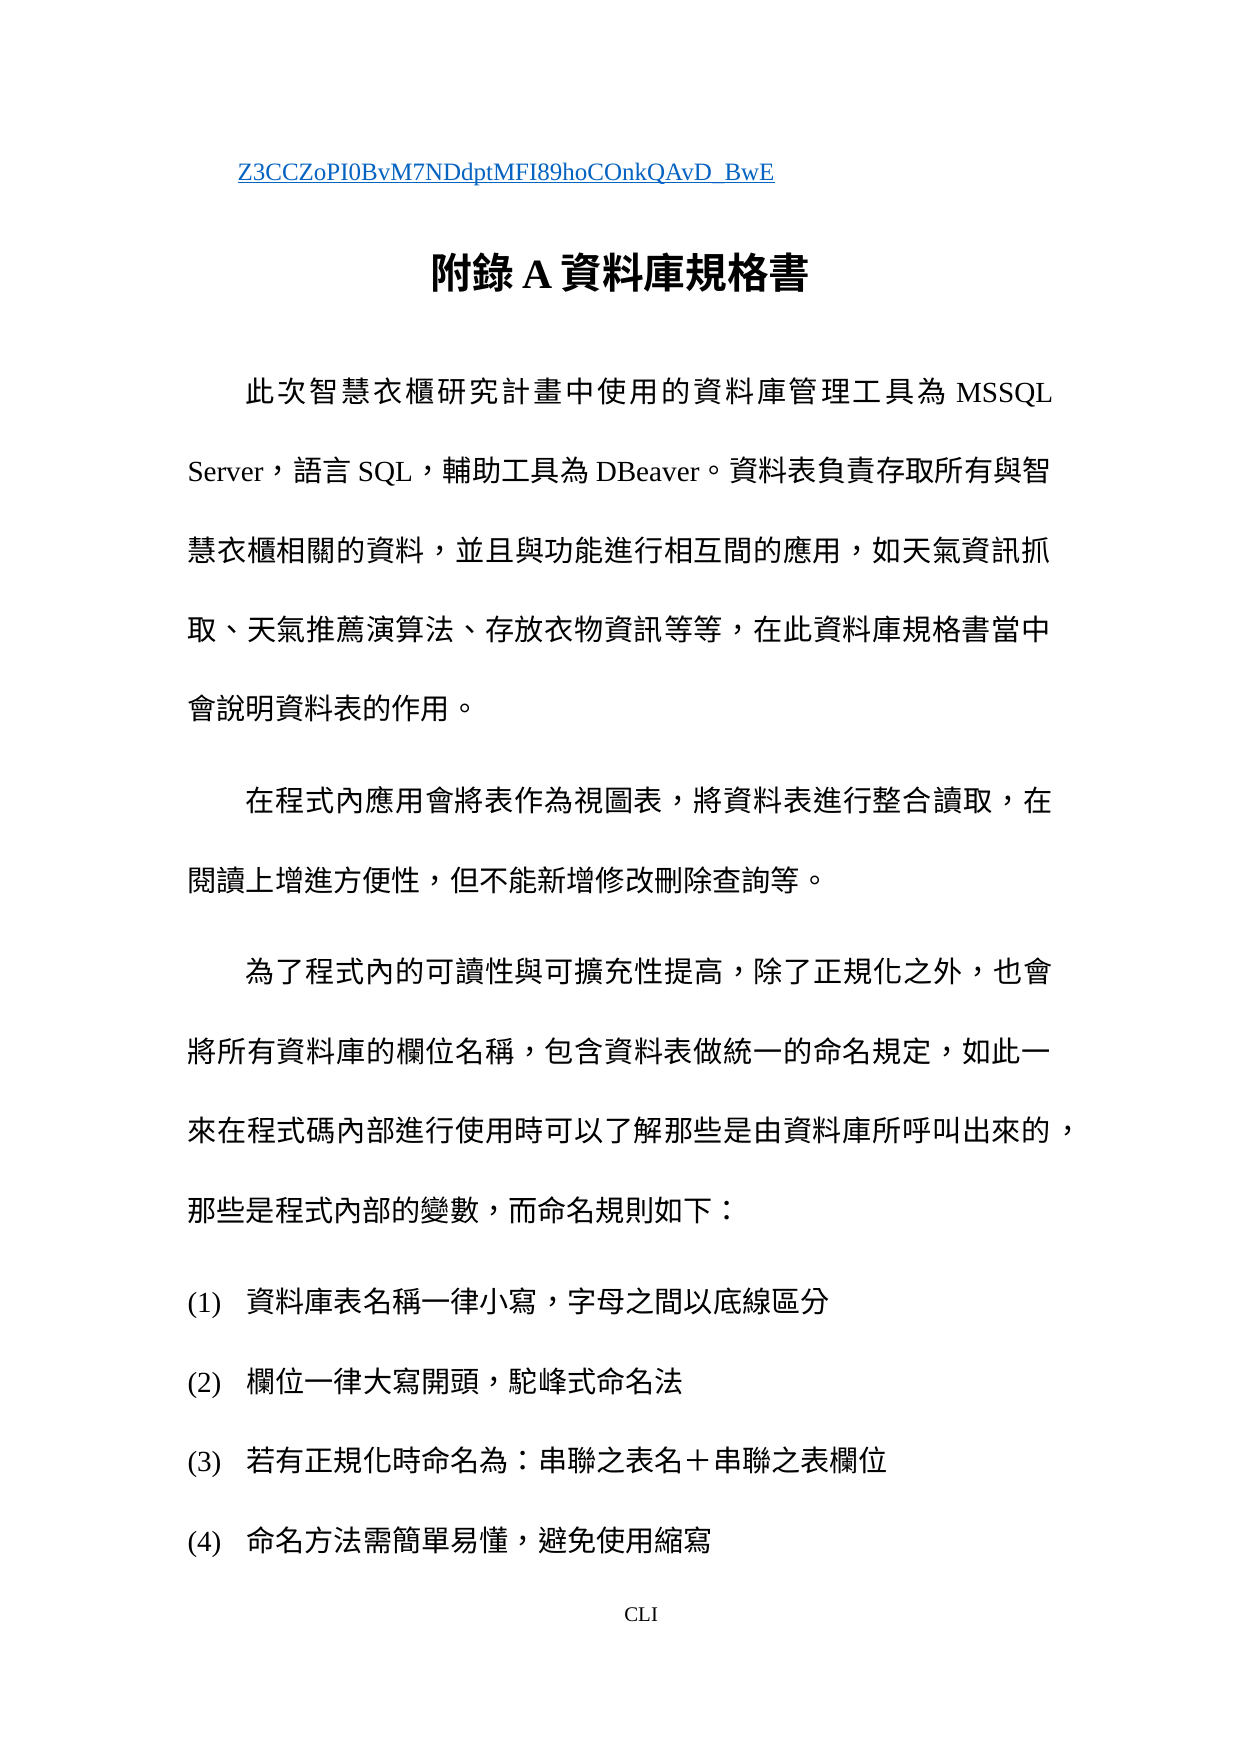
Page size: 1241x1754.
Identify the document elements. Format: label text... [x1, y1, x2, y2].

text 為了程式內的可讀性與可擴充性提高，除了正規化之外，也會將所有資料庫的欄位名稱，包含資料表做統一的命名規定，如此一來在程式碼內部進行使用時可以了解那些是由資料庫所呼叫出來的，那些是程式內部的變數，而命名規則如下： [187, 931, 1053, 1248]
list 欄位一律大寫開頭，駝峰式命名法 [187, 1340, 1053, 1419]
text 此次智慧衣櫃研究計畫中使用的資料庫管理工具為MSSQL Server，語言SQL，輔助工具為DBeaver。資料表負責存取所有與智慧衣櫃相關的資料，並且與功能進行相互間的應用，如天氣資訊抓取、天氣推薦演算法、存放衣物資訊等等，在此資料庫規格書當中會說明資料表的作用。 [187, 350, 1053, 747]
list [187, 151, 1053, 191]
list 若有正規化時命名為：串聯之表名＋串聯之表欄位 [187, 1419, 1053, 1499]
list 附錄A資料庫規格書 [187, 231, 1053, 310]
list 資料庫表名稱一律小寫，字母之間以底線區分 [187, 1261, 1053, 1340]
list 命名方法需簡單易懂，避免使用縮寫 [187, 1499, 1053, 1578]
text 在程式內應用會將表作為視圖表，將資料表進行整合讀取，在閱讀上增進方便性，但不能新增修改刪除查詢等。 [187, 759, 1053, 918]
